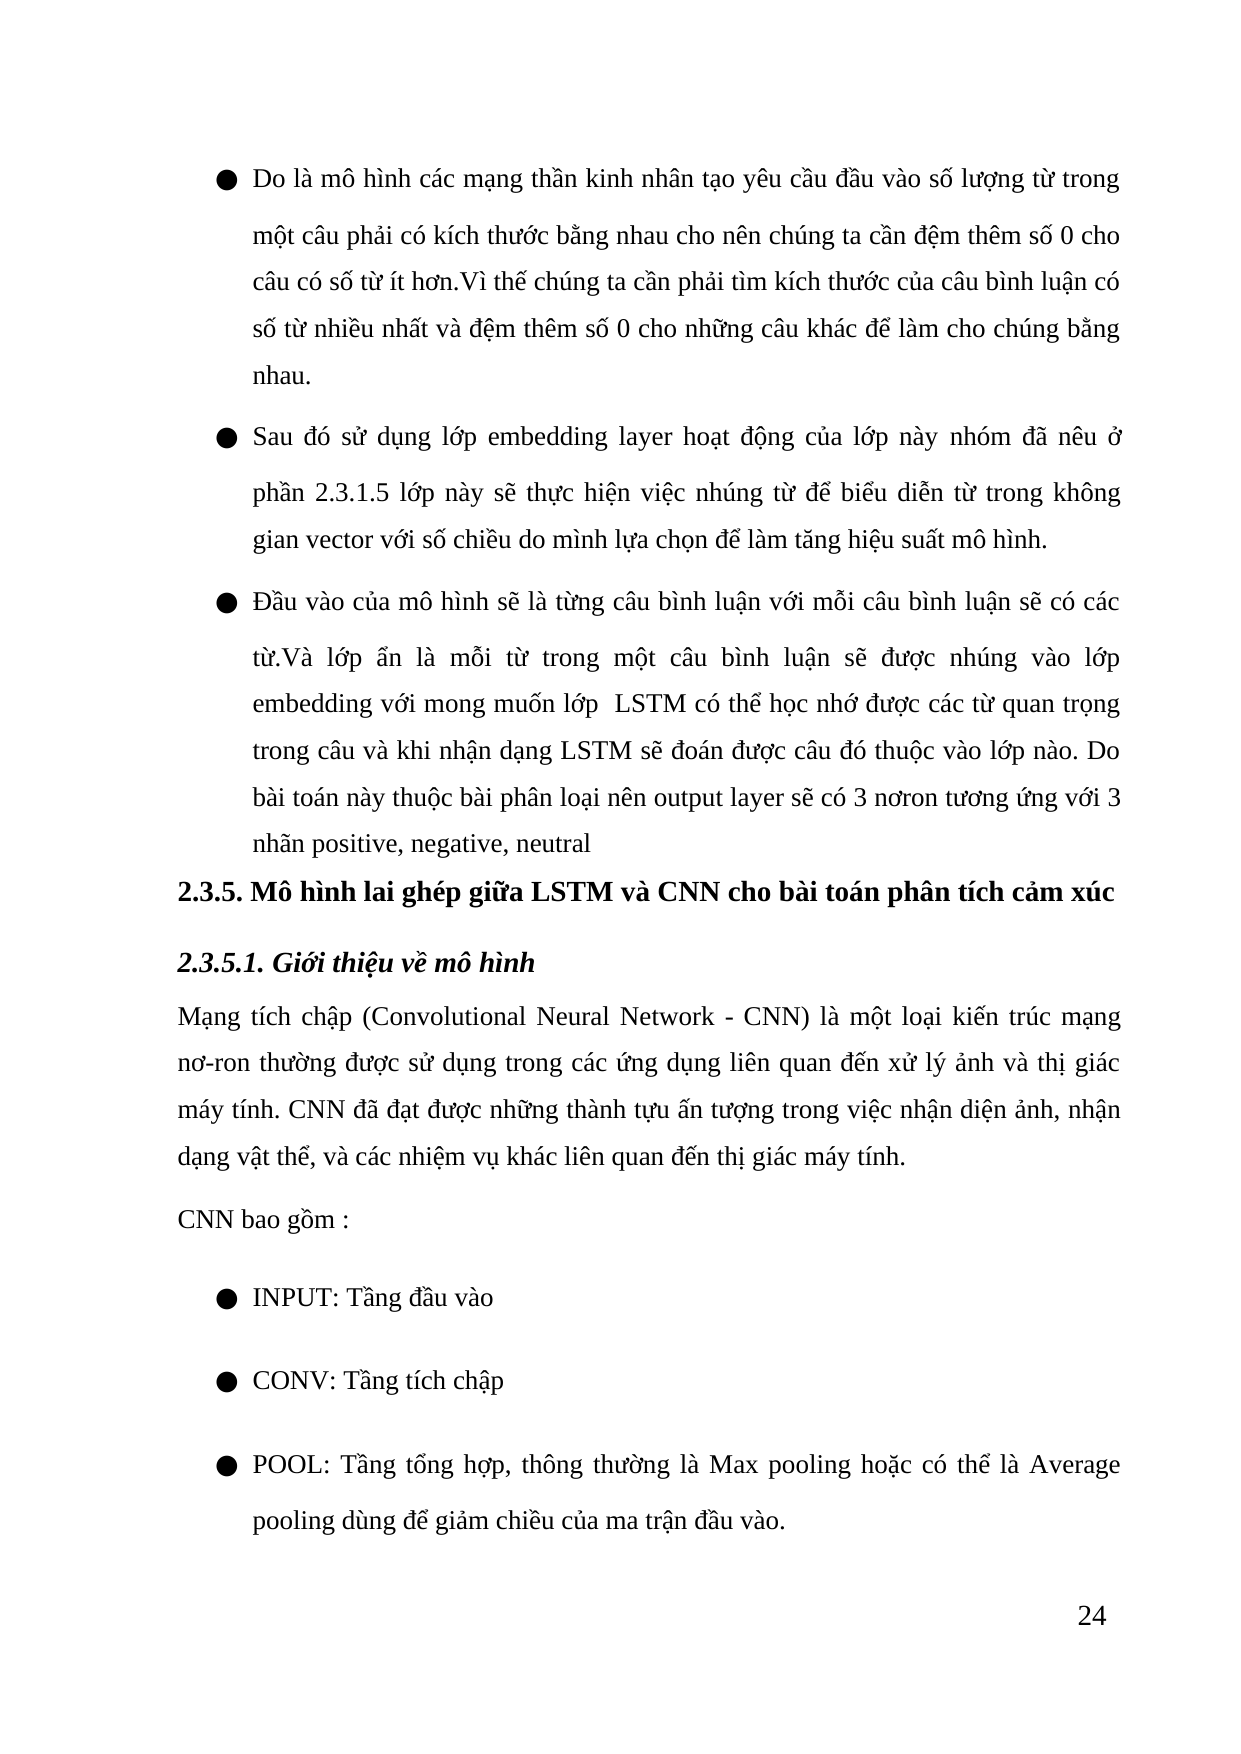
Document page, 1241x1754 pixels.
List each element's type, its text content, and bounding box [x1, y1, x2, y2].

list POOL: Tầng tổng hợp, thông thường là Max pooling hoặc có thể là Average pooling dùng để giảm chiều của ma trận đầu vào. [215, 1433, 1122, 1535]
list CONV: Tầng tích chập [215, 1350, 1122, 1405]
list Sau đó sử dụng lớp embedding layer hoạt động của lớp này nhóm đã nêu ở phần 2.3.1.5 lớp này sẽ thực hiện việc nhúng từ để biểu diễn từ trong không gian vector với số chiều do mình lựa chọn để làm tăng hiệu suất mô hình. [215, 405, 1122, 554]
text Mạng tích chập (Convolutional Neural Network - CNN) là một loại kiến trúc mạng nơ-ron thường được sử dụng trong các ứng dụng liên quan đến xử lý ảnh và thị giác máy tính. CNN đã đạt được những thành tựu ấn tượng trong việc nhận diện ảnh, nhận dạng vật thể, và các nhiệm vụ khác liên quan đến thị giác máy tính. [177, 1000, 1122, 1171]
list INPUT: Tầng đầu vào [215, 1266, 1122, 1322]
text CNN bao gồm : [177, 1203, 1122, 1234]
list Đầu vào của mô hình sẽ là từng câu bình luận với mỗi câu bình luận sẽ có các từ.Và lớp ẩn là mỗi từ trong một câu bình luận sẽ được nhúng vào lớp embedding với mong muốn lớp LSTM có thể học nhớ được các từ quan trọng trong câu và khi nhận dạng LSTM sẽ đoán được câu đó thuộc vào lớp nào. Do bài toán này thuộc bài phân loại nên output layer sẽ có 3 nơron tương ứng với 3 nhãn positive, negative, neutral [215, 570, 1122, 859]
subtitle 2.3.5.1. Giới thiệu về mô hình [177, 945, 1122, 979]
list Do là mô hình các mạng thần kinh nhân tạo yêu cầu đầu vào số lượng từ trong một câu phải có kích thước bằng nhau cho nên chúng ta cần đệm thêm số 0 cho câu có số từ ít hơn.Vì thế chúng ta cần phải tìm kích thước của câu bình luận có số từ nhiều nhất và đệm thêm số 0 cho những câu khác để làm cho chúng bằng nhau. [215, 148, 1122, 390]
subtitle 2.3.5. Mô hình lai ghép giữa LSTM và CNN cho bài toán phân tích cảm xúc [177, 874, 1122, 908]
